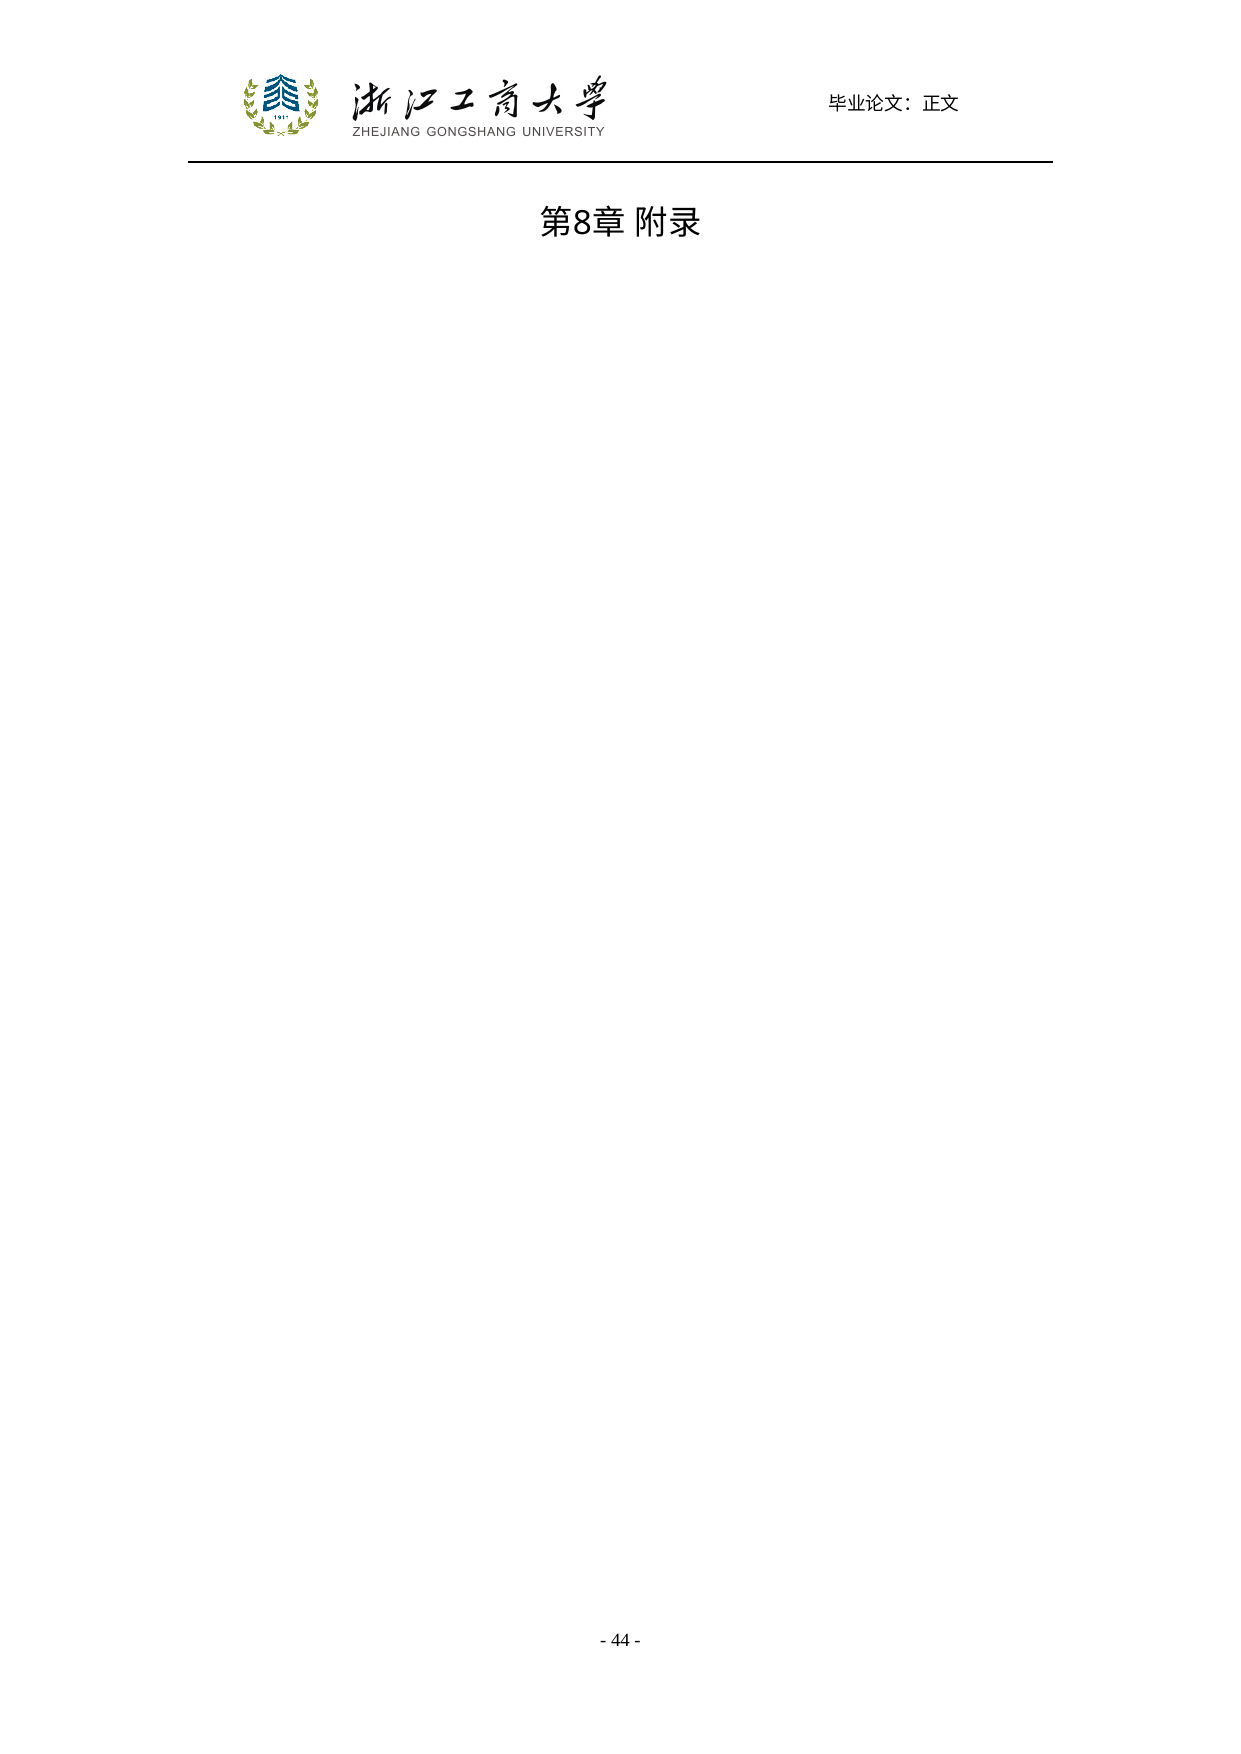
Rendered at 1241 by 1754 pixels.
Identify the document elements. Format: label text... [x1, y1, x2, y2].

picture [243, 67, 319, 142]
list 附录 [187, 188, 1053, 253]
picture [337, 67, 619, 149]
